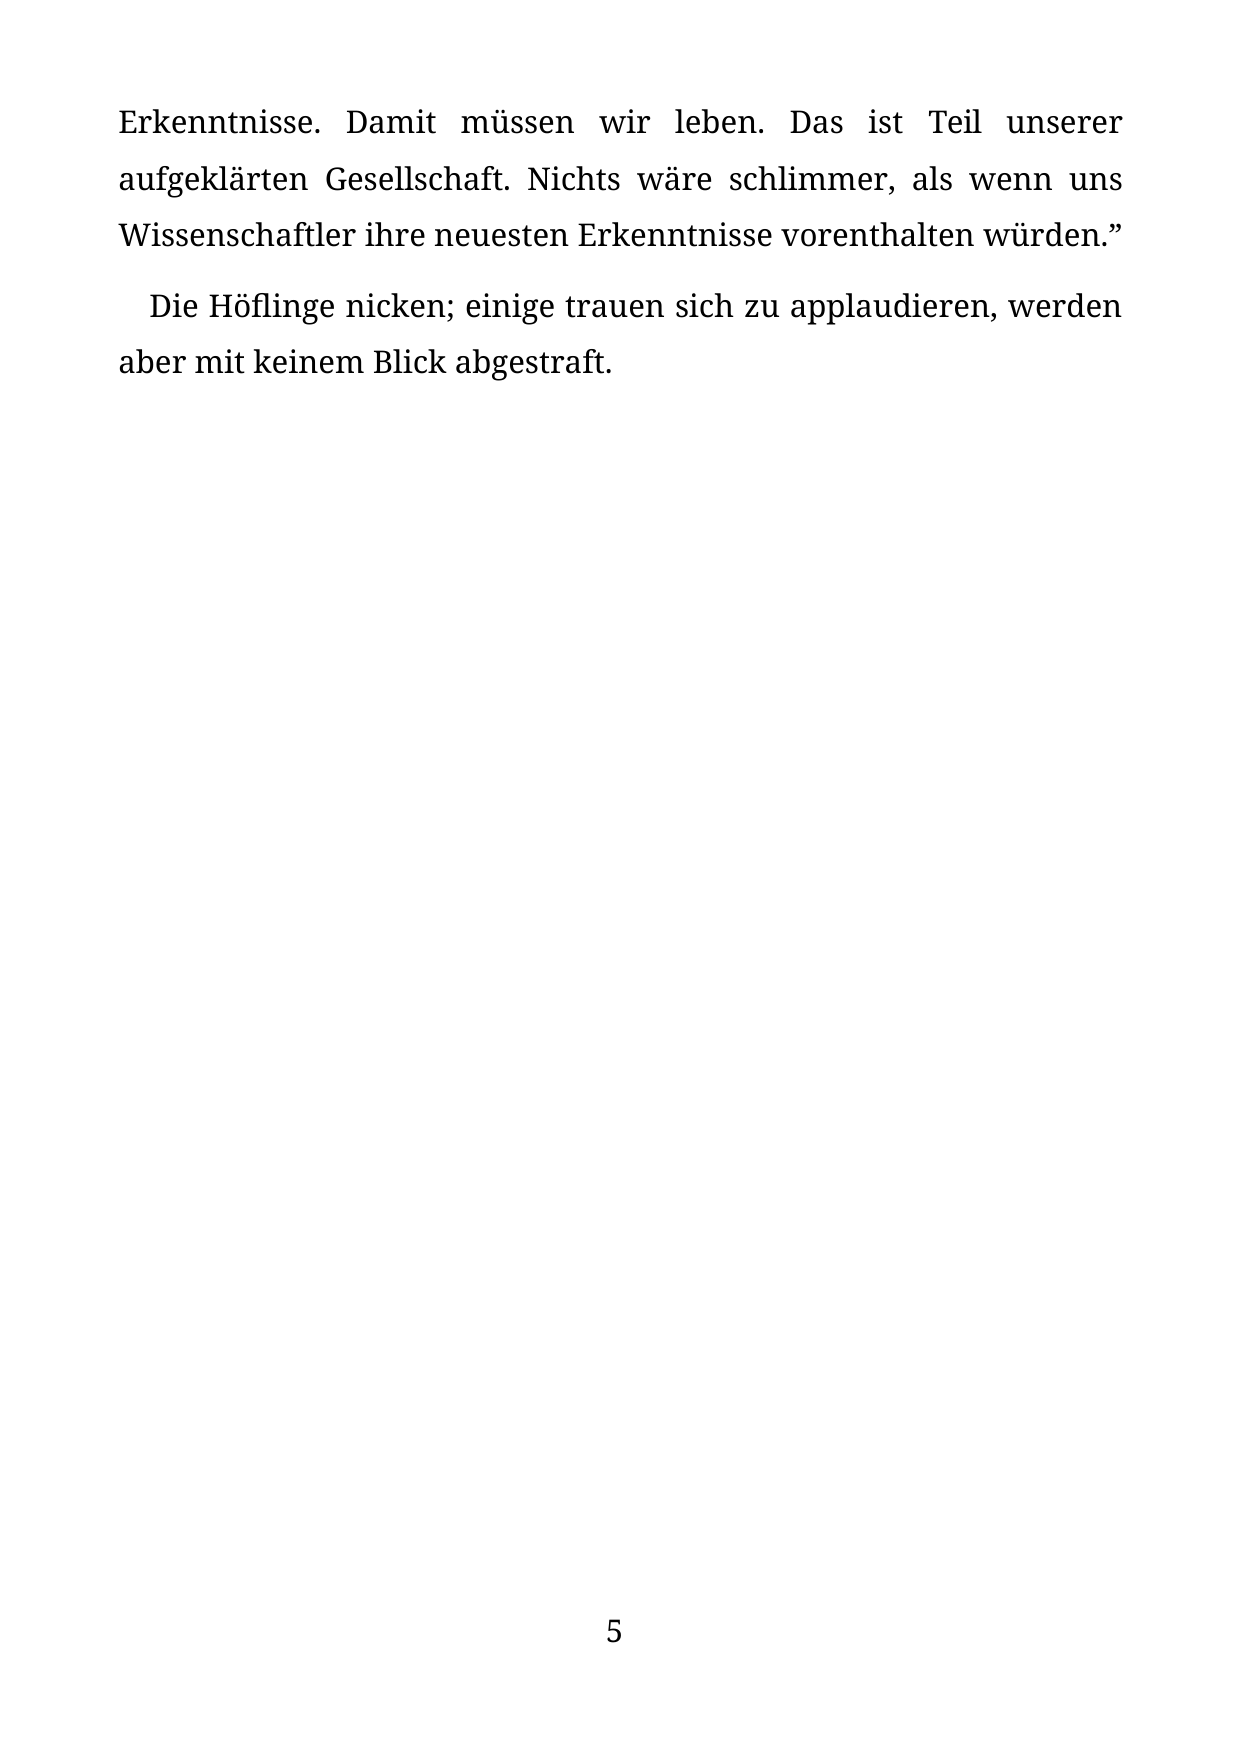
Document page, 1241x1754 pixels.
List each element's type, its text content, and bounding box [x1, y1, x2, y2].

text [118, 100, 1123, 256]
text Die Höflinge nicken; einige trauen sich zu applaudieren, werden aber mit keinem Blick abgestraft. [118, 284, 1123, 383]
